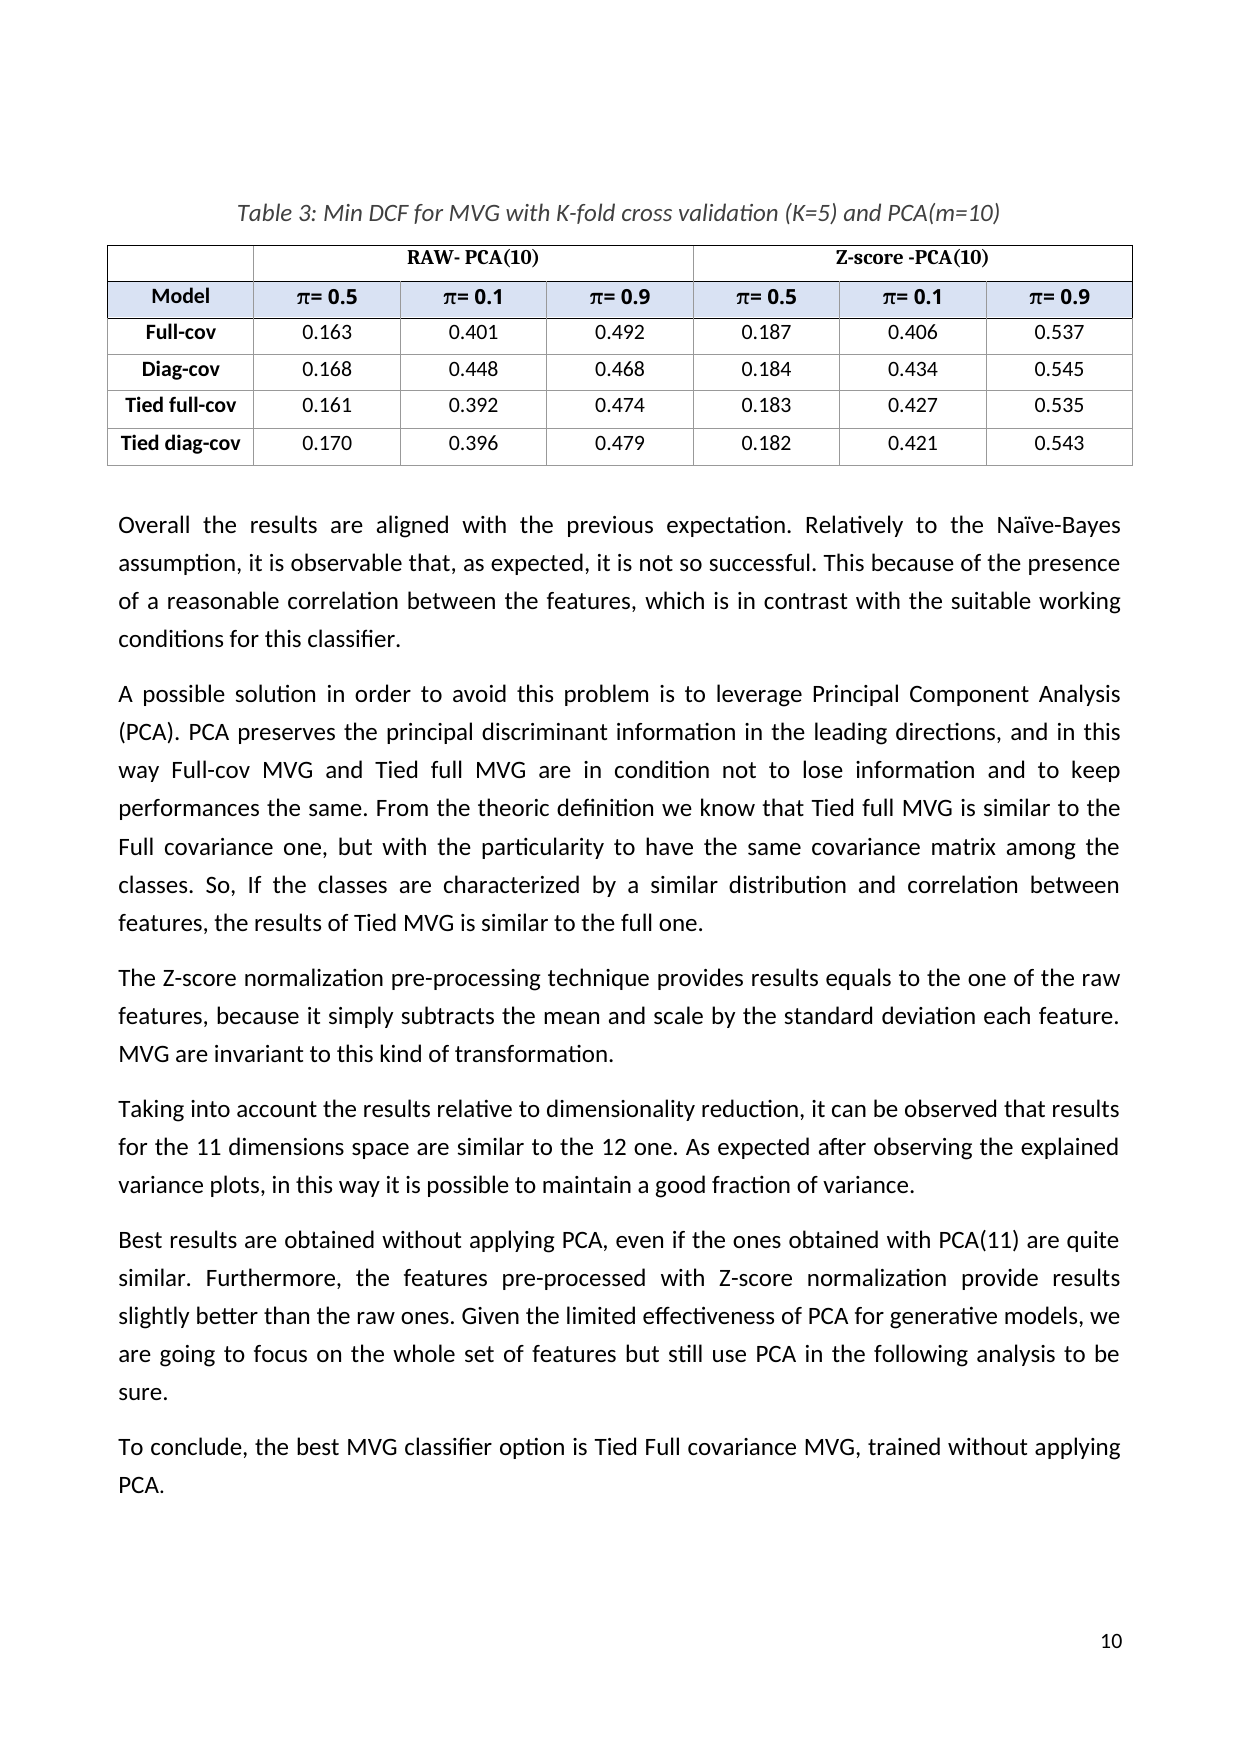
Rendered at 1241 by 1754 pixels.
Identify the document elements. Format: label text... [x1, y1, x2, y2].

table_cell π= 0.9 [987, 282, 1132, 317]
table_header Z-score -PCA(10) [694, 246, 1132, 281]
table_cell 0.468 [547, 355, 693, 390]
table_cell Model [108, 282, 253, 317]
text Taking into account the results relative to dimensionality reduction, it can be observed that results for the 11 dimensions space are similar to the 12 one. As expected after observing the explained variance plots, in this way it is possible to maintain a good fraction of variance. [118, 1093, 1122, 1199]
table_cell 0.401 [401, 319, 546, 354]
table_cell π= 0.5 [254, 282, 400, 317]
table_cell 0.421 [840, 429, 986, 464]
table_cell 0.187 [694, 319, 839, 354]
table_cell 0.474 [547, 391, 693, 428]
table_cell Diag-cov [108, 355, 253, 390]
text To conclude, the best MVG classifier option is Tied Full covariance MVG, trained without applying PCA. [118, 1431, 1122, 1500]
table_cell Full-cov [108, 319, 253, 354]
table_cell 0.392 [401, 391, 546, 428]
table_cell 0.406 [840, 319, 986, 354]
text Table 3: Min DCF for MVG with K-fold cross validation (K=5) and PCA(m=10) [118, 198, 1122, 228]
table_cell 0.170 [254, 429, 400, 464]
table_cell 0.545 [987, 355, 1132, 390]
table_cell 0.182 [694, 429, 839, 464]
table_cell Tied full-cov [108, 391, 253, 428]
table_cell 0.427 [840, 391, 986, 428]
table_header RAW- PCA(10) [254, 246, 693, 281]
table_cell π= 0.1 [401, 282, 546, 317]
table_header [108, 246, 253, 281]
text Best results are obtained without applying PCA, even if the ones obtained with PCA(11) are quite similar. Furthermore, the features pre-processed with Z-score normalization provide results slightly better than the raw ones. Given the limited effectiveness of PCA for generative models, we are going to focus on the whole set of features but still use PCA in the following analysis to be sure. [118, 1224, 1122, 1407]
table_cell 0.161 [254, 391, 400, 428]
table_cell 0.163 [254, 319, 400, 354]
text A possible solution in order to avoid this problem is to leverage Principal Component Analysis (PCA). PCA preserves the principal discriminant information in the leading directions, and in this way Full-cov MVG and Tied full MVG are in condition not to lose information and to keep performances the same. From the theoric definition we know that Tied full MVG is similar to the Full covariance one, but with the particularity to have the same covariance matrix among the classes. So, If the classes are characterized by a similar distribution and correlation between features, the results of Tied MVG is similar to the full one. [118, 678, 1122, 937]
text The Z-score normalization pre-processing technique provides results equals to the one of the raw features, because it simply subtracts the mean and scale by the standard deviation each feature. MVG are invariant to this kind of transformation. [118, 962, 1122, 1068]
table_cell π= 0.1 [840, 282, 986, 317]
table_cell π= 0.9 [547, 282, 693, 317]
text Overall the results are aligned with the previous expectation. Relatively to the Naïve-Bayes assumption, it is observable that, as expected, it is not so successful. This because of the presence of a reasonable correlation between the features, which is in contrast with the suitable working conditions for this classifier. [118, 509, 1122, 654]
table_cell 0.537 [987, 319, 1132, 354]
table_cell 0.183 [694, 391, 839, 428]
table_cell 0.396 [401, 429, 546, 464]
table_cell Tied diag-cov [108, 429, 253, 464]
table_cell 0.184 [694, 355, 839, 390]
table_cell 0.434 [840, 355, 986, 390]
table_cell 0.168 [254, 355, 400, 390]
table_cell π= 0.5 [694, 282, 839, 317]
table_cell 0.448 [401, 355, 546, 390]
table_cell 0.492 [547, 319, 693, 354]
table_cell 0.535 [987, 391, 1132, 428]
table_cell 0.543 [987, 429, 1132, 464]
table_cell 0.479 [547, 429, 693, 464]
